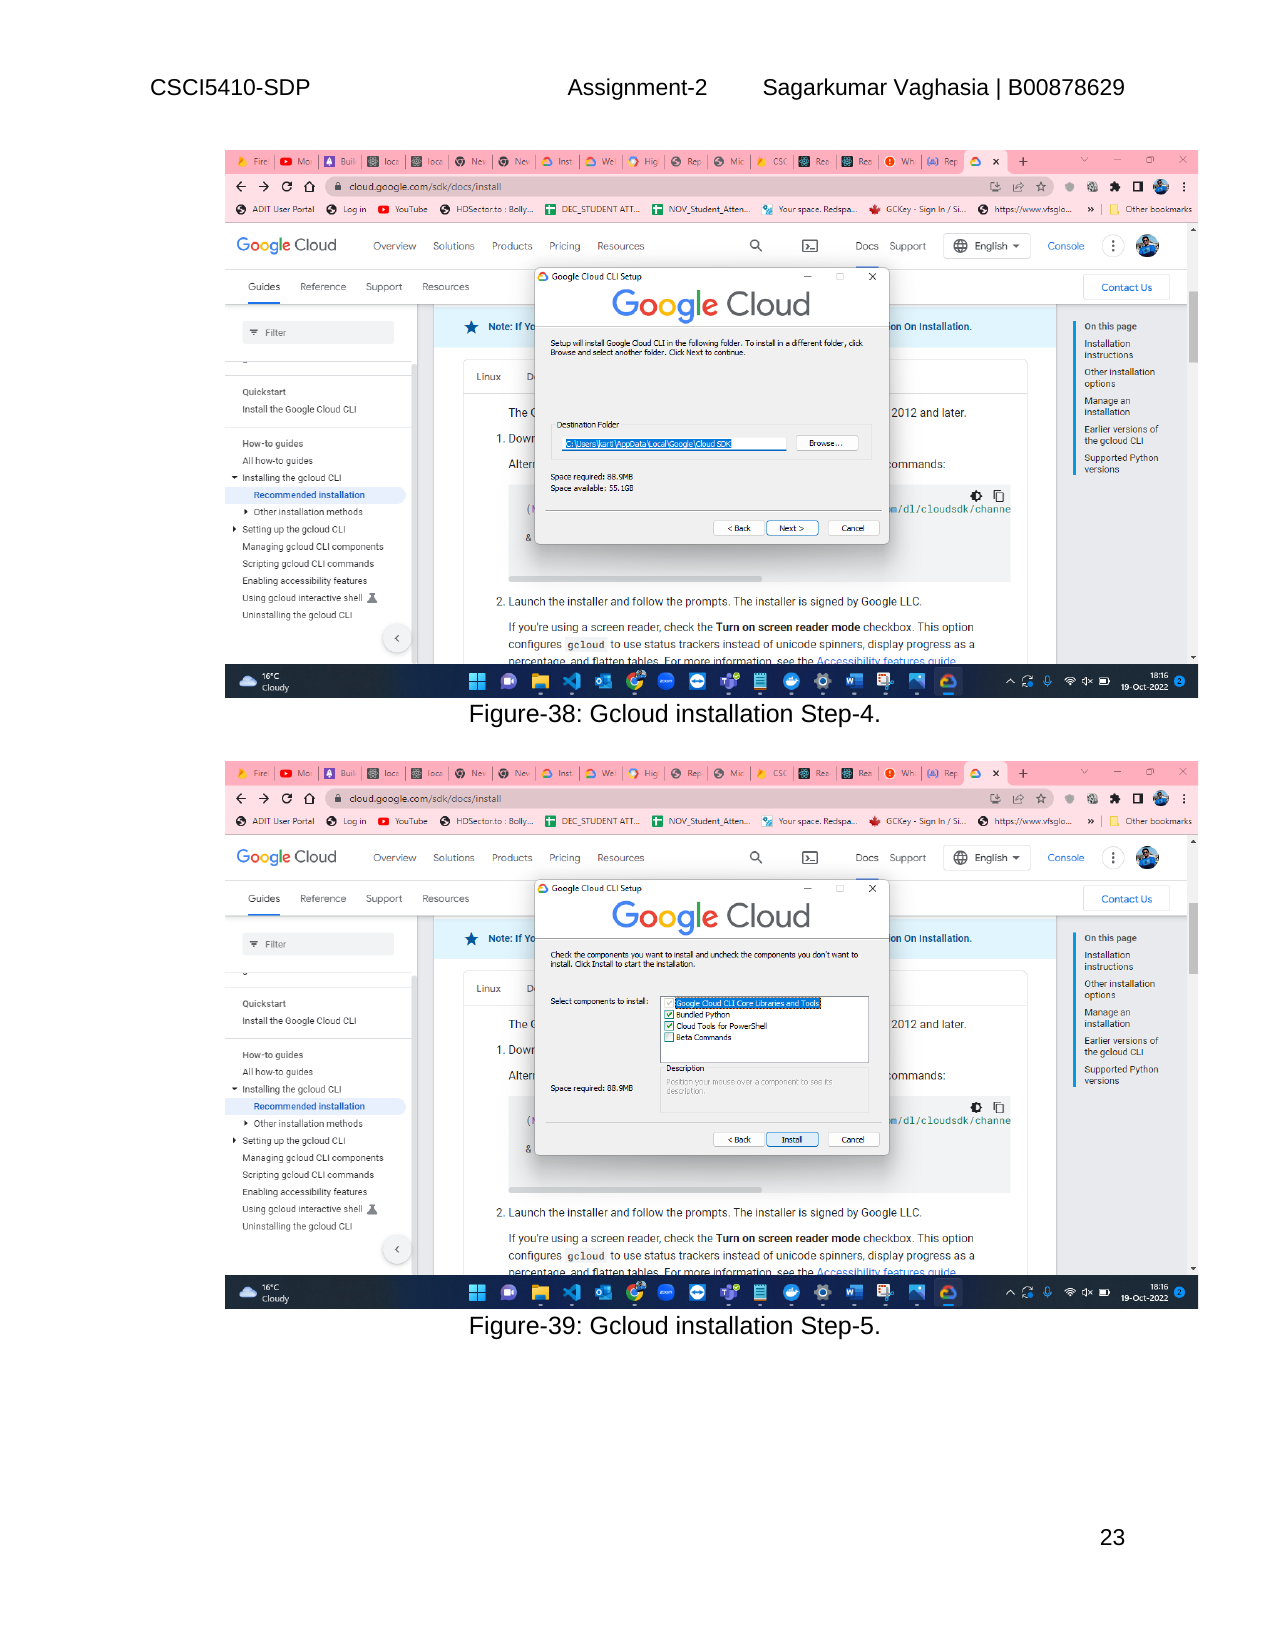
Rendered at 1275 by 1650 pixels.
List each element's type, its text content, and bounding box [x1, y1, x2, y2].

picture [225, 761, 1199, 1309]
picture [225, 150, 1199, 698]
list Figure-39: Gcloud installation Step-5. [225, 1311, 1125, 1339]
list Figure-38: Gcloud installation Step-4. [225, 699, 1125, 728]
